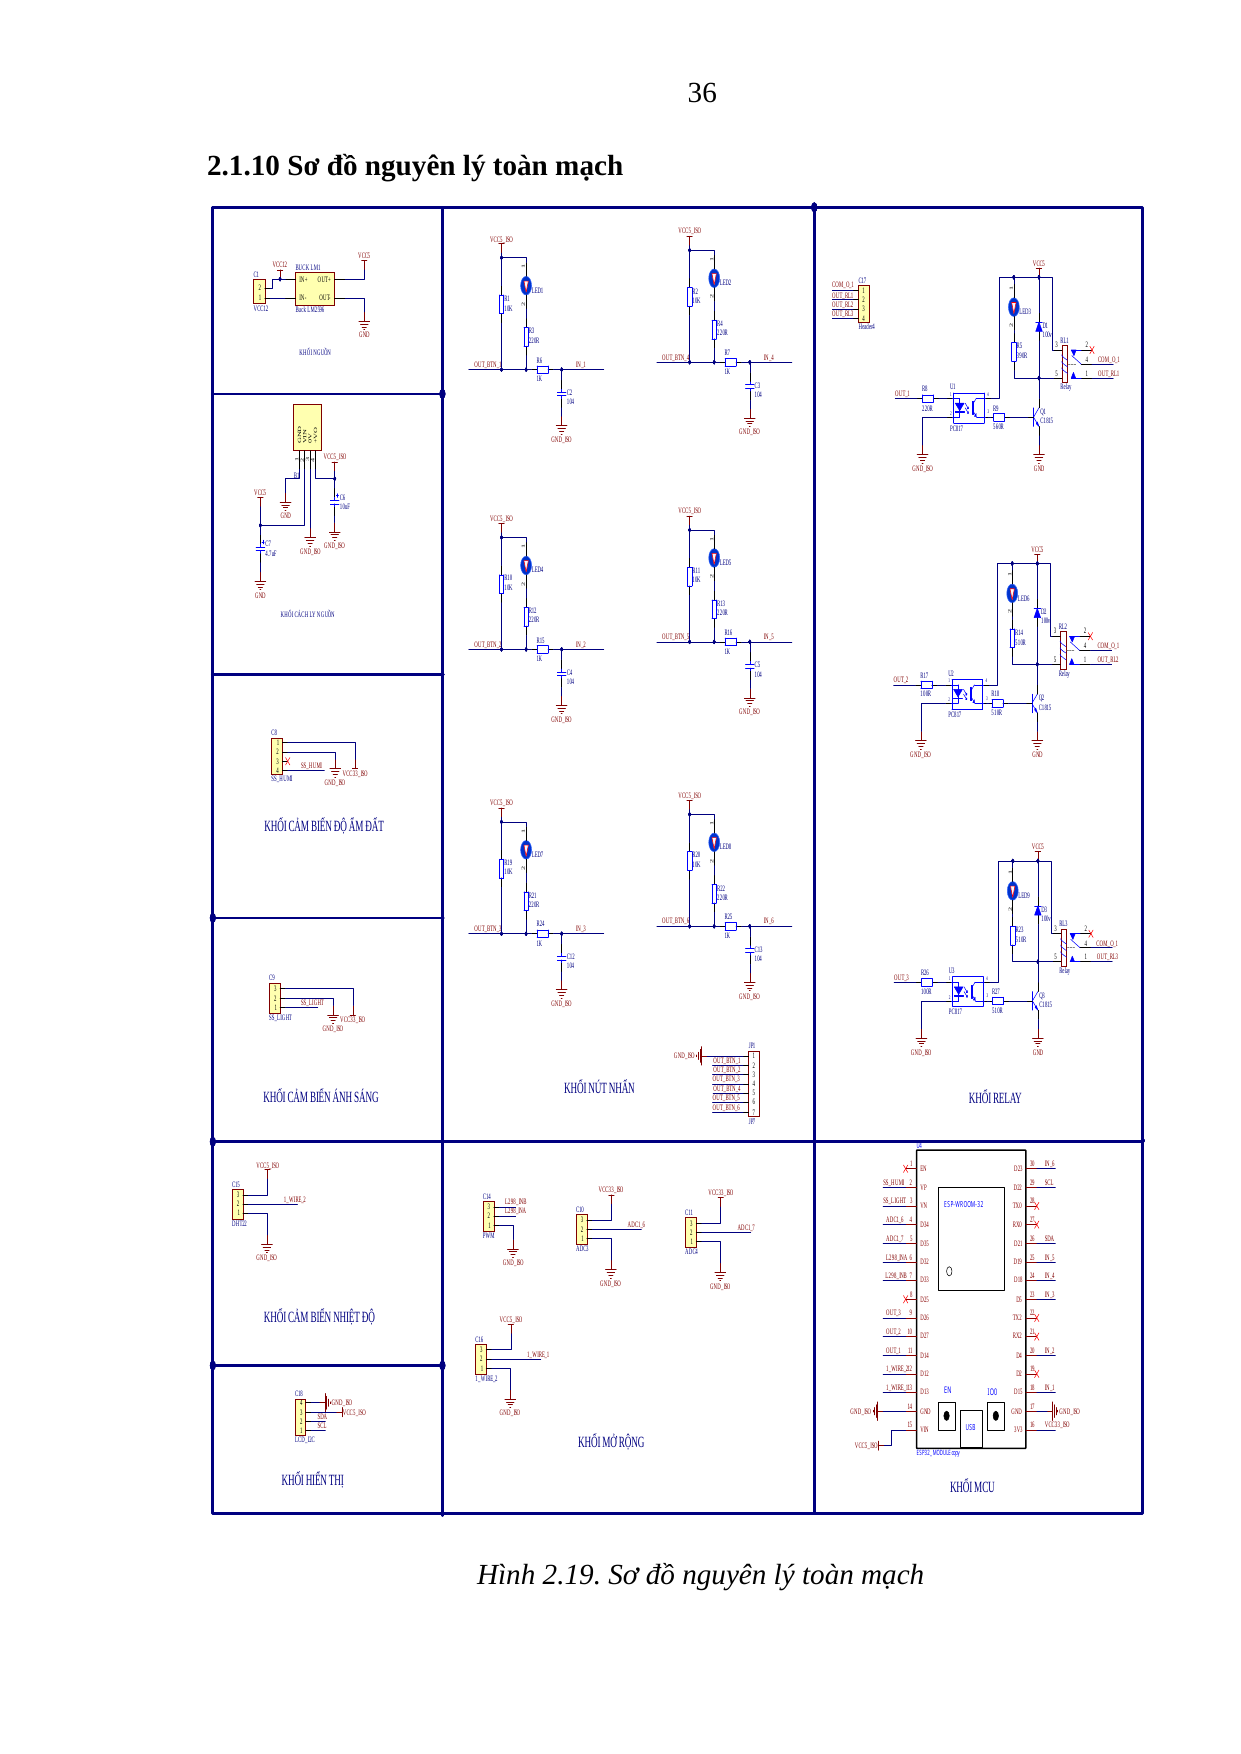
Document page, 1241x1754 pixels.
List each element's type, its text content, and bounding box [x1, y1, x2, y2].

text Hình 2.19. Sơ đồ nguyên lý toàn mạch [207, 1557, 1122, 1591]
subtitle Sơ đồ nguyên lý toàn mạch [207, 148, 1122, 181]
